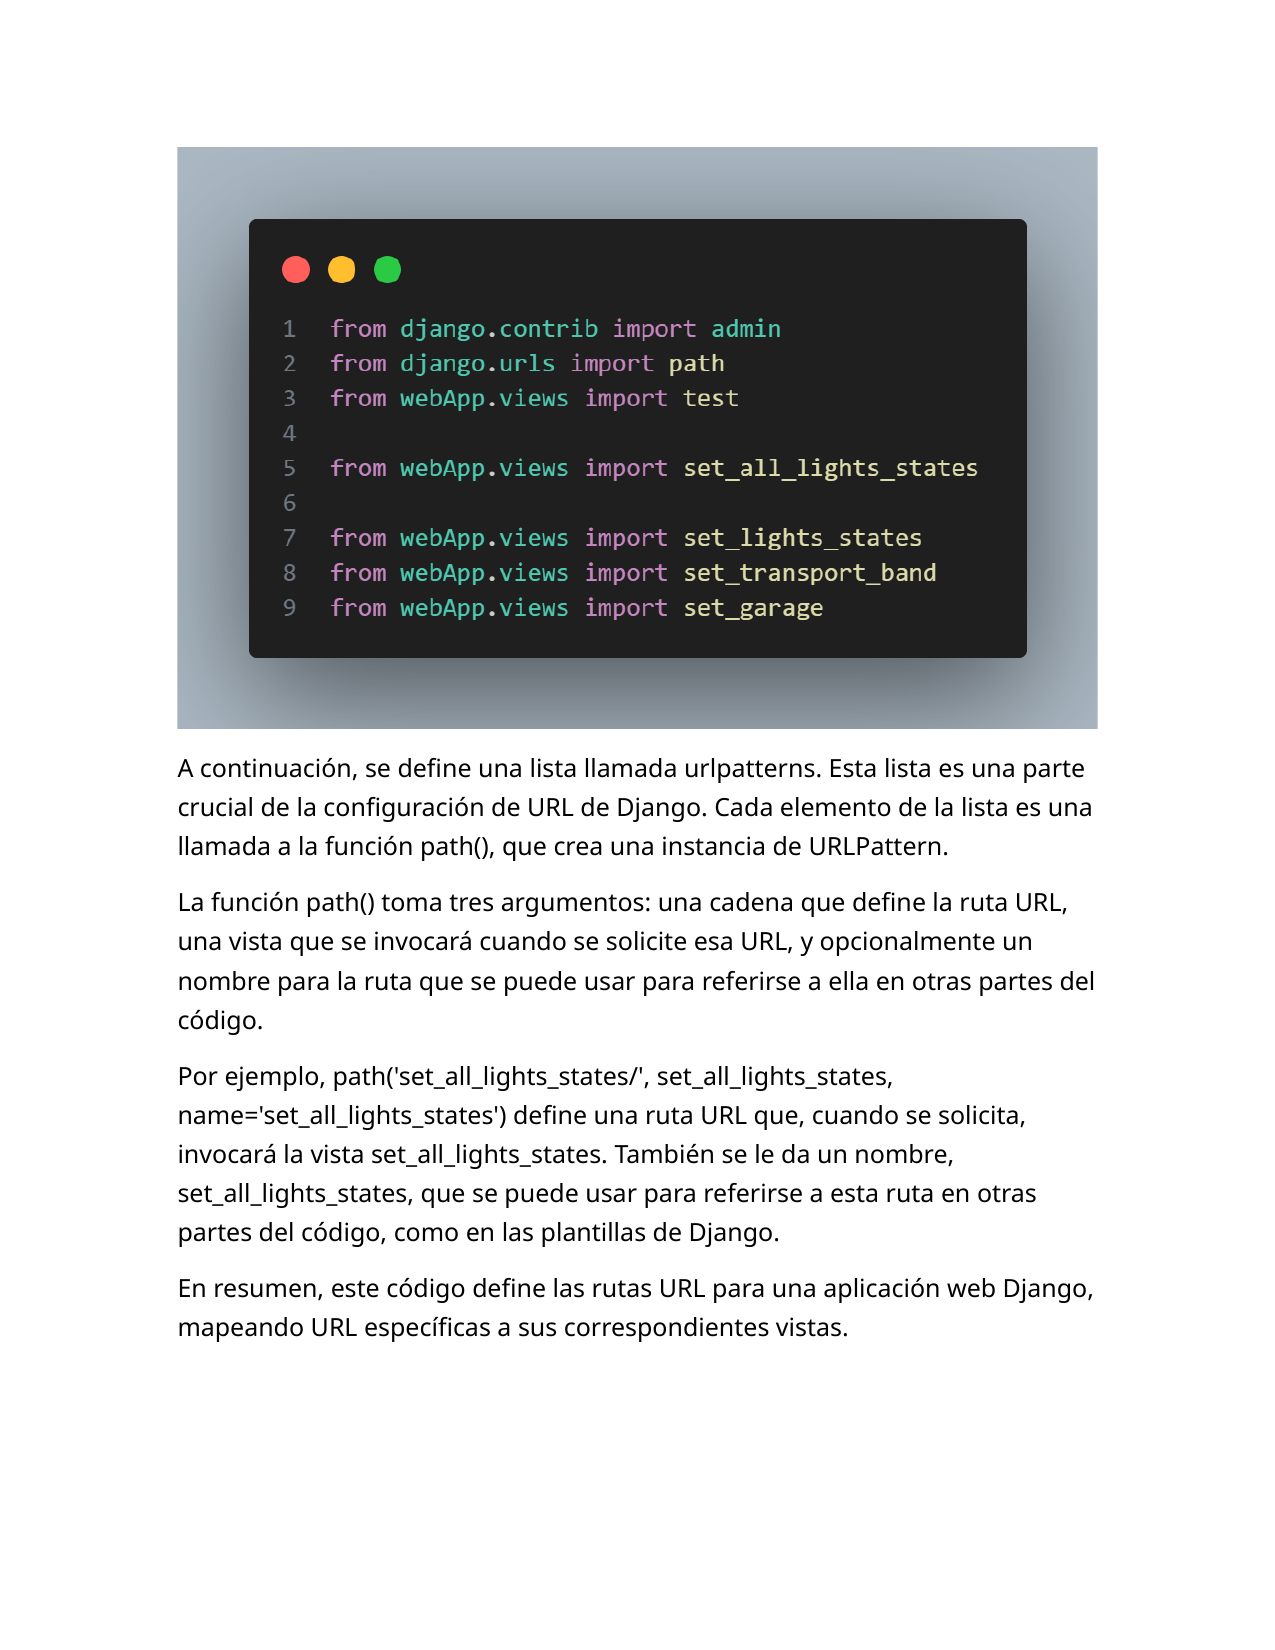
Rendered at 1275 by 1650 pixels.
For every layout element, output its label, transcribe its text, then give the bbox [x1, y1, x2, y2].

picture [177, 147, 1098, 729]
text Por ejemplo, path('set_all_lights_states/', set_all_lights_states, name='set_all_lights_states') define una ruta URL que, cuando se solicita, invocará la vista set_all_lights_states. También se le da un nombre, set_all_lights_states, que se puede usar para referirse a esta ruta en otras partes del código, como en las plantillas de Django. [177, 1058, 1098, 1249]
text En resumen, este código define las rutas URL para una aplicación web Django, mapeando URL específicas a sus correspondientes vistas. [177, 1271, 1098, 1344]
text La función path() toma tres argumentos: una cadena que define la ruta URL, una vista que se invocará cuando se solicite esa URL, y opcionalmente un nombre para la ruta que se puede usar para referirse a ella en otras partes del código. [177, 885, 1098, 1036]
text A continuación, se define una lista llamada urlpatterns. Esta lista es una parte crucial de la configuración de URL de Django. Cada elemento de la lista es una llamada a la función path(), que crea una instancia de URLPattern. [177, 751, 1098, 863]
